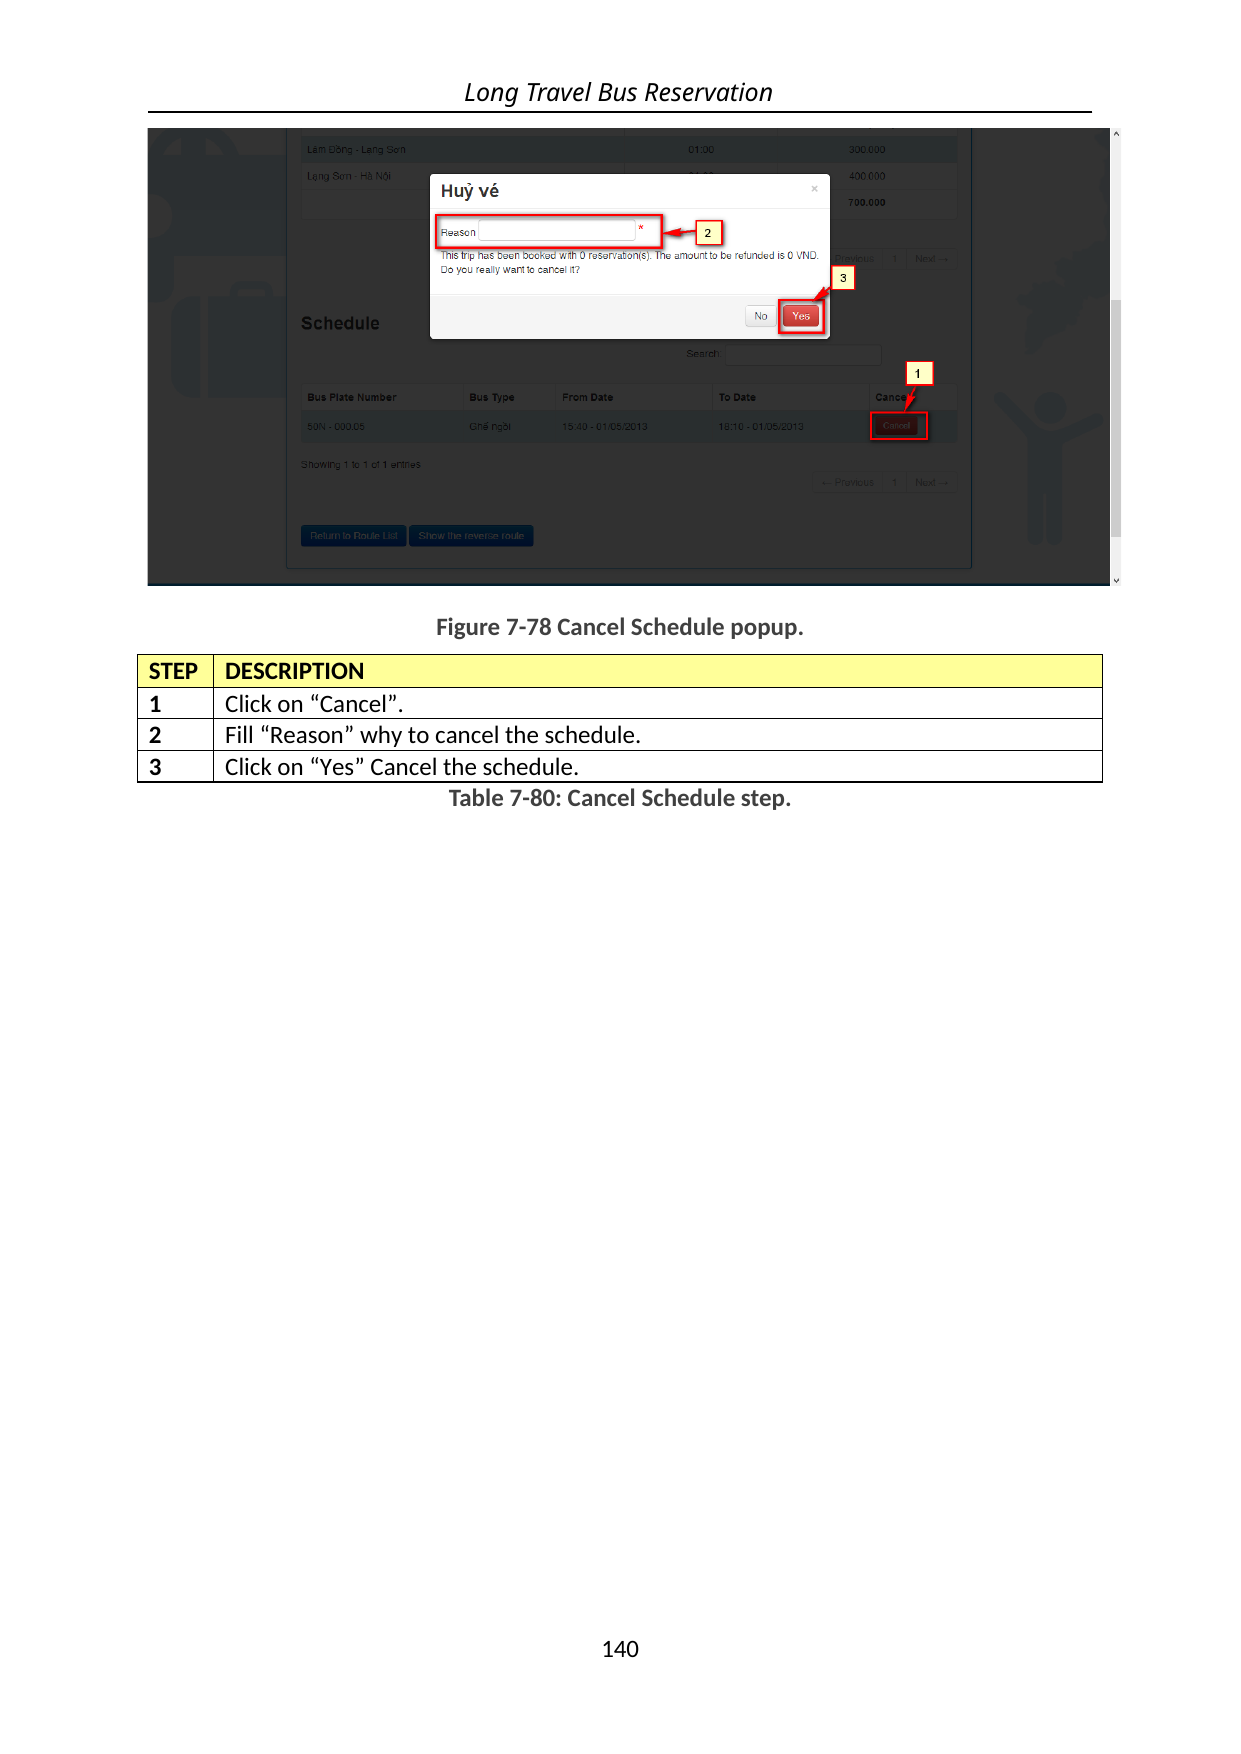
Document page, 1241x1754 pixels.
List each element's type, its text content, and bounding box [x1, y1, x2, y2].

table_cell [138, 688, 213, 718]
picture [147, 128, 1122, 586]
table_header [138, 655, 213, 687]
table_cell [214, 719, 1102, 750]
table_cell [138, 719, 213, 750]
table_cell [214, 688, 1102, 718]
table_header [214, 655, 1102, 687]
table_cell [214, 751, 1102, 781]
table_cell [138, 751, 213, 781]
